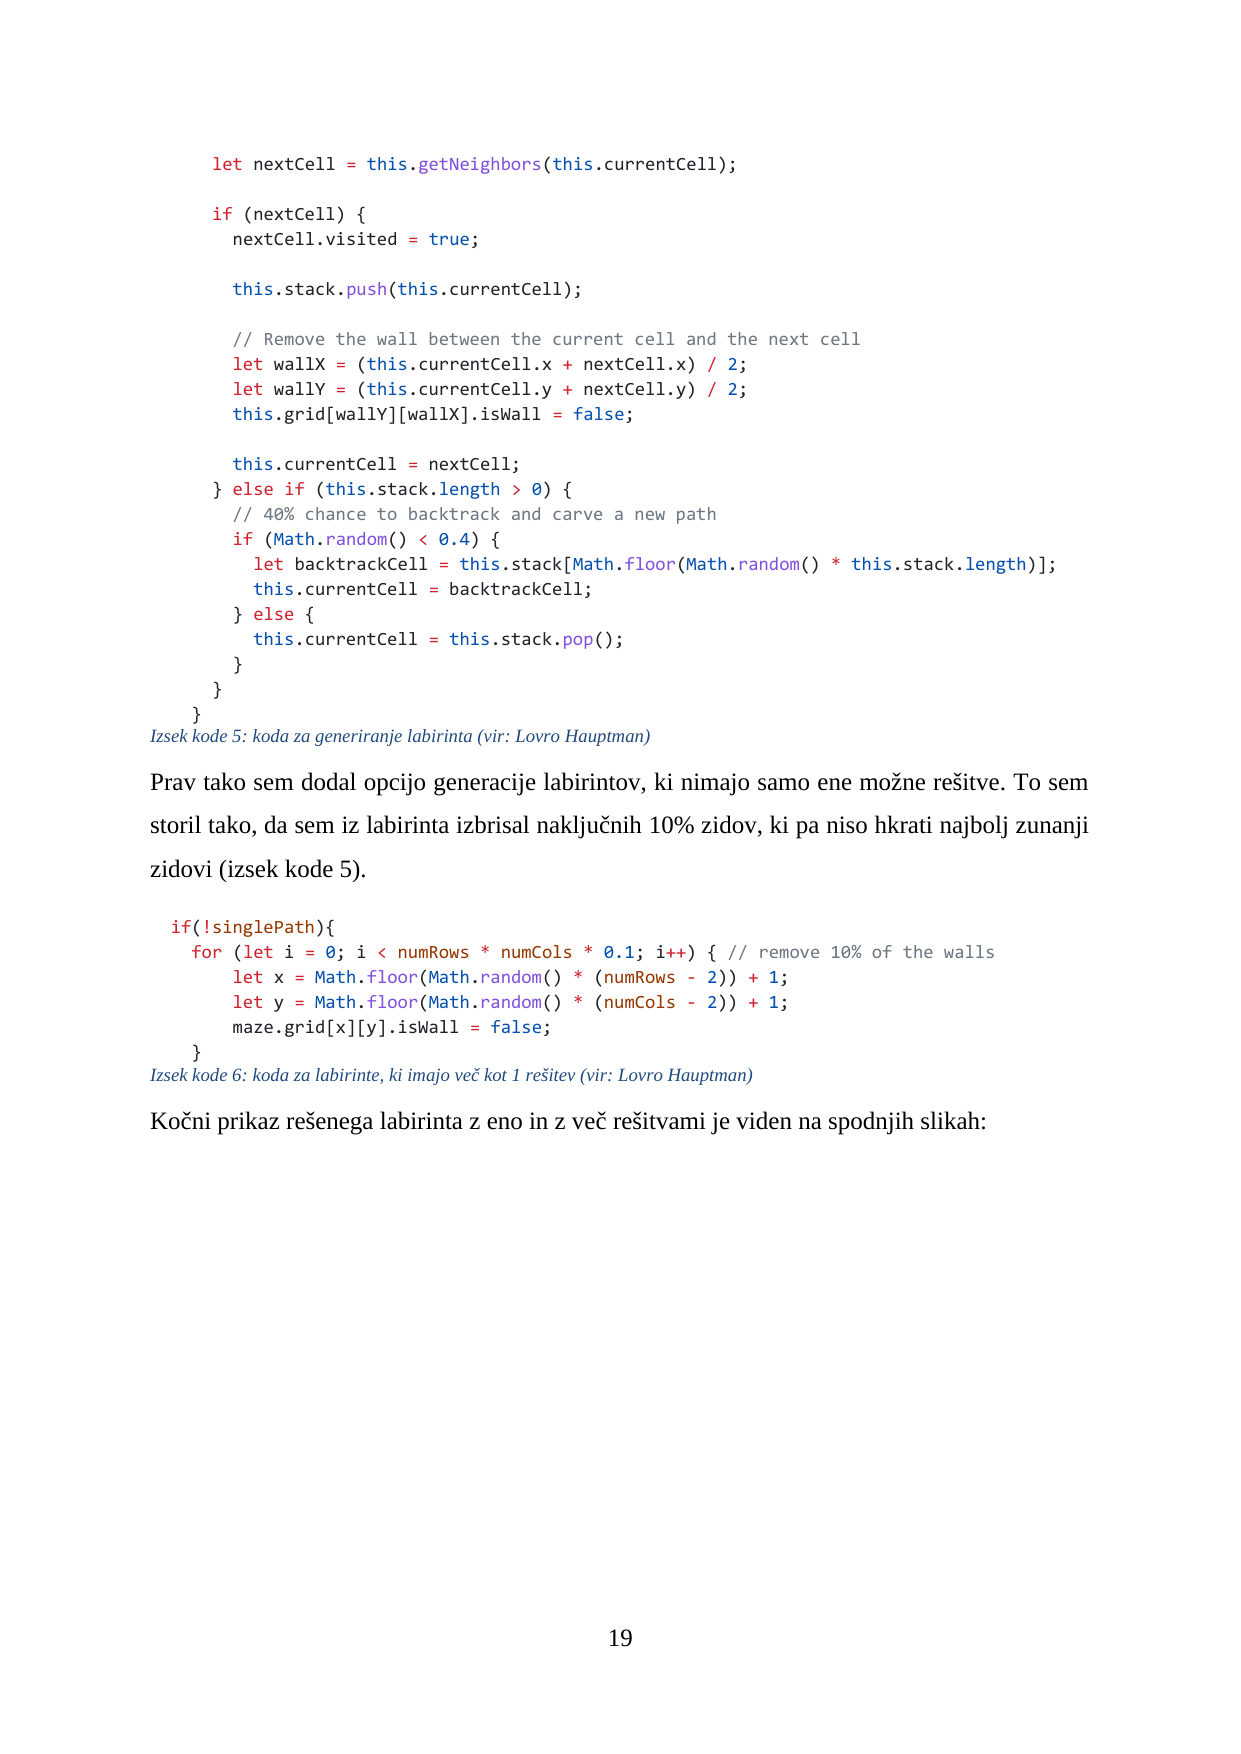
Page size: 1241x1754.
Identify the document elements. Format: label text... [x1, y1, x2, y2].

text for (let i = 0; i < numRows * numCols * 0.1; i++) { // remove 10% of the walls [150, 938, 1090, 963]
text Kočni prikaz rešenega labirinta z eno in z več rešitvami je viden na spodnjih slikah: [150, 1106, 1090, 1134]
text Prav tako sem dodal opcijo generacije labirintov, ki nimajo samo ene možne rešitve. To sem storil tako, da sem iz labirinta izbrisal naključnih 10% zidov, ki pa niso hkrati najbolj zunanji zidovi (izsek kode 5). [150, 767, 1090, 882]
text this.currentCell = backtrackCell; [150, 575, 1090, 600]
text let wallX = (this.currentCell.x + nextCell.x) / 2; [150, 350, 1090, 375]
text } [150, 1038, 1090, 1063]
text if(!singlePath){ [150, 913, 1090, 938]
text let backtrackCell = this.stack[Math.floor(Math.random() * this.stack.length)]; [150, 550, 1090, 575]
text if (nextCell) { [150, 200, 1090, 225]
text } [150, 650, 1090, 675]
text maze.grid[x][y].isWall = false; [150, 1013, 1090, 1038]
text this.currentCell = this.stack.pop(); [150, 625, 1090, 650]
text let x = Math.floor(Math.random() * (numRows - 2)) + 1; [150, 963, 1090, 988]
text } [150, 700, 1090, 725]
text this.grid[wallY][wallX].isWall = false; [150, 400, 1090, 425]
text let nextCell = this.getNeighbors(this.currentCell); [150, 150, 1090, 175]
text let wallY = (this.currentCell.y + nextCell.y) / 2; [150, 375, 1090, 400]
text } else if (this.stack.length > 0) { [150, 475, 1090, 500]
text Izsek kode 6: koda za labirinte, ki imajo več kot 1 rešitev (vir: Lovro Hauptman) [150, 1063, 1090, 1085]
text // Remove the wall between the current cell and the next cell [150, 325, 1090, 350]
text this.stack.push(this.currentCell); [150, 275, 1090, 300]
text let y = Math.floor(Math.random() * (numCols - 2)) + 1; [150, 988, 1090, 1013]
text this.currentCell = nextCell; [150, 450, 1090, 475]
text } [150, 675, 1090, 700]
text // 40% chance to backtrack and carve a new path [150, 500, 1090, 525]
text if (Math.random() < 0.4) { [150, 525, 1090, 550]
text nextCell.visited = true; [150, 225, 1090, 250]
text Izsek kode 5: koda za generiranje labirinta (vir: Lovro Hauptman) [150, 725, 1090, 747]
text } else { [150, 600, 1090, 625]
